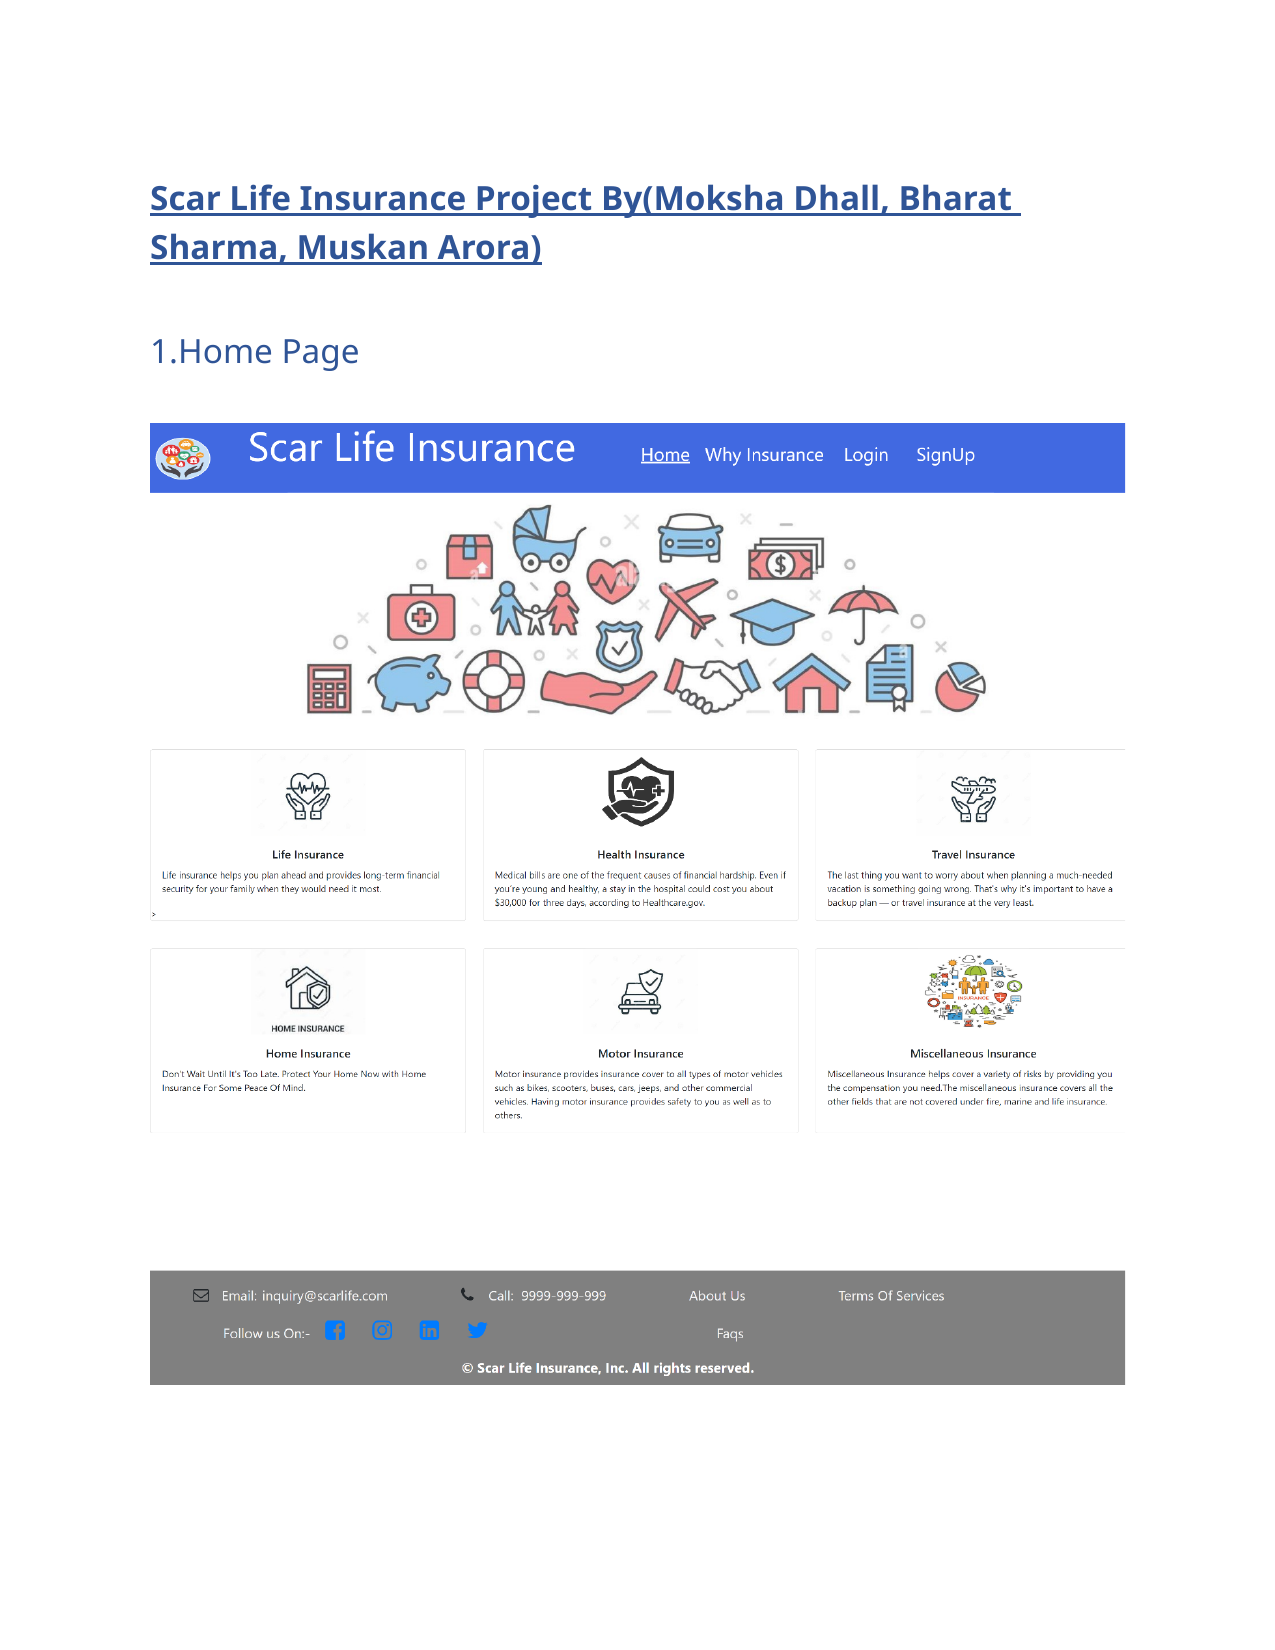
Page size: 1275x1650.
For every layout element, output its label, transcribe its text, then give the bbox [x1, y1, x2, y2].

subtitle 1.Home Page [150, 328, 1125, 373]
subtitle Scar Life Insurance Project By(Moksha Dhall, Bharat Sharma, Muskan Arora) [150, 175, 1125, 269]
picture [150, 423, 1125, 1385]
